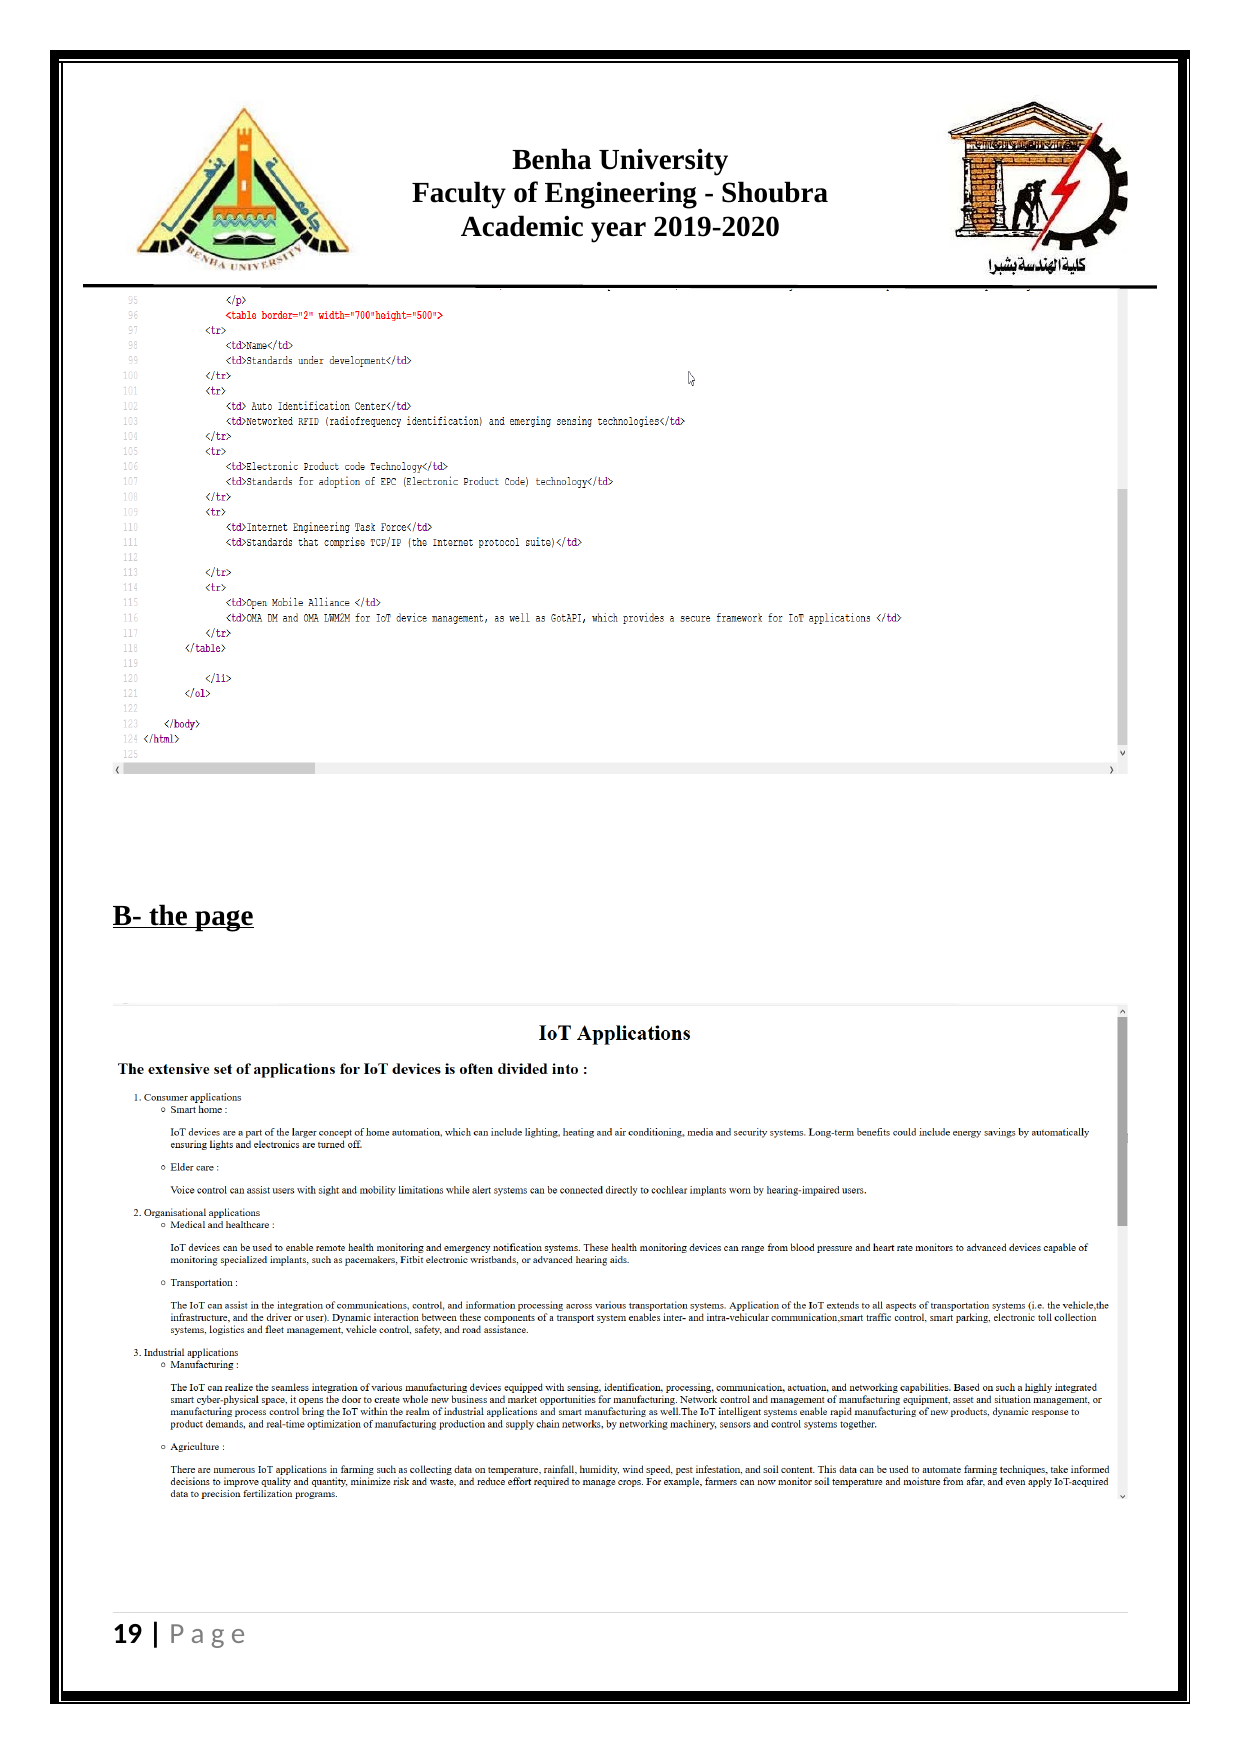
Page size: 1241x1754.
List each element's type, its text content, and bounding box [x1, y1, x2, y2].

picture [112, 1003, 1128, 1499]
picture [921, 95, 1128, 285]
text B- the page [112, 898, 1128, 931]
picture [112, 77, 373, 271]
picture [112, 289, 1128, 774]
